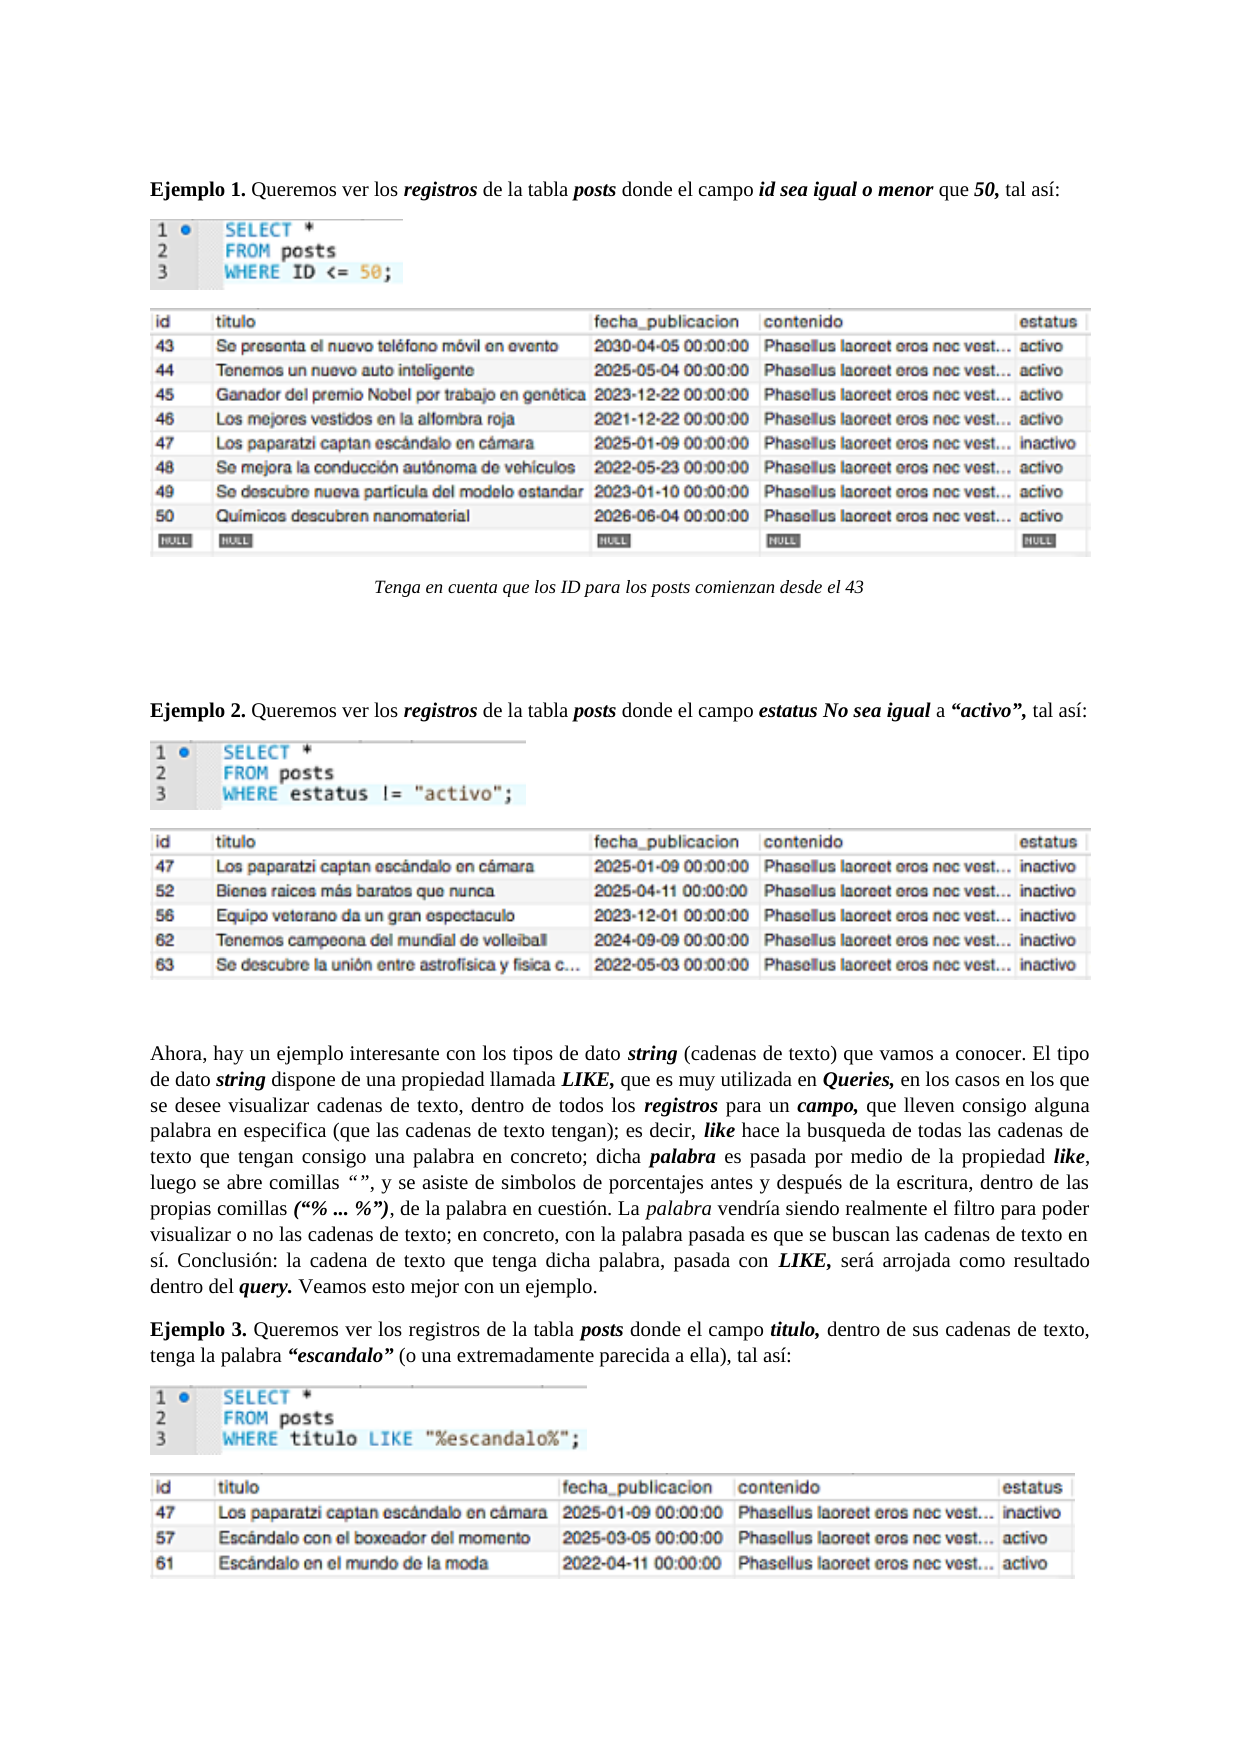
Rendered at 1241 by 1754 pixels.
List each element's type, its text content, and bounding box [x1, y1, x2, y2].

picture [150, 828, 1091, 980]
picture [150, 740, 526, 810]
list Ejemplo 1. Queremos ver los registros de la tabla posts donde el campo id sea igual o menor que 50, tal así: [150, 177, 1090, 201]
picture [150, 308, 1091, 557]
list Ahora, hay un ejemplo interesante con los tipos de dato string (cadenas de texto) que vamos a conocer. El tipo de dato string dispone de una propiedad llamada LIKE, que es muy utilizada en Queries, en los casos en los que se desee visualizar cadenas de texto, dentro de todos los registros para un campo, que lleven consigo alguna palabra en especifica (que las cadenas de texto tengan); es decir, like hace la busqueda de todas las cadenas de texto que tengan consigo una palabra en concreto; dicha palabra es pasada por medio de la propiedad like, luego se abre comillas “”, y se asiste de simbolos de porcentajes antes y después de la escritura, dentro de las propias comillas (“% ... %”), de la palabra en cuestión. La palabra vendría siendo realmente el filtro para poder visualizar o no las cadenas de texto; en concreto, con la palabra pasada es que se buscan las cadenas de texto en sí. Conclusión: la cadena de texto que tenga dicha palabra, pasada con LIKE, será arrojada como resultado dentro del query. Veamos esto mejor con un ejemplo. [150, 1041, 1090, 1298]
list Ejemplo 3. Queremos ver los registros de la tabla posts donde el campo titulo, dentro de sus cadenas de texto, tenga la palabra “escandalo” (o una extremadamente parecida a ella), tal así: [150, 1317, 1090, 1367]
picture [150, 1385, 587, 1455]
picture [150, 219, 403, 290]
picture [150, 1473, 1075, 1579]
list Ejemplo 2. Queremos ver los registros de la tabla posts donde el campo estatus No sea igual a “activo”, tal así: [150, 698, 1090, 722]
list Tenga en cuenta que los ID para los posts comienzan desde el 43 [150, 576, 1090, 597]
